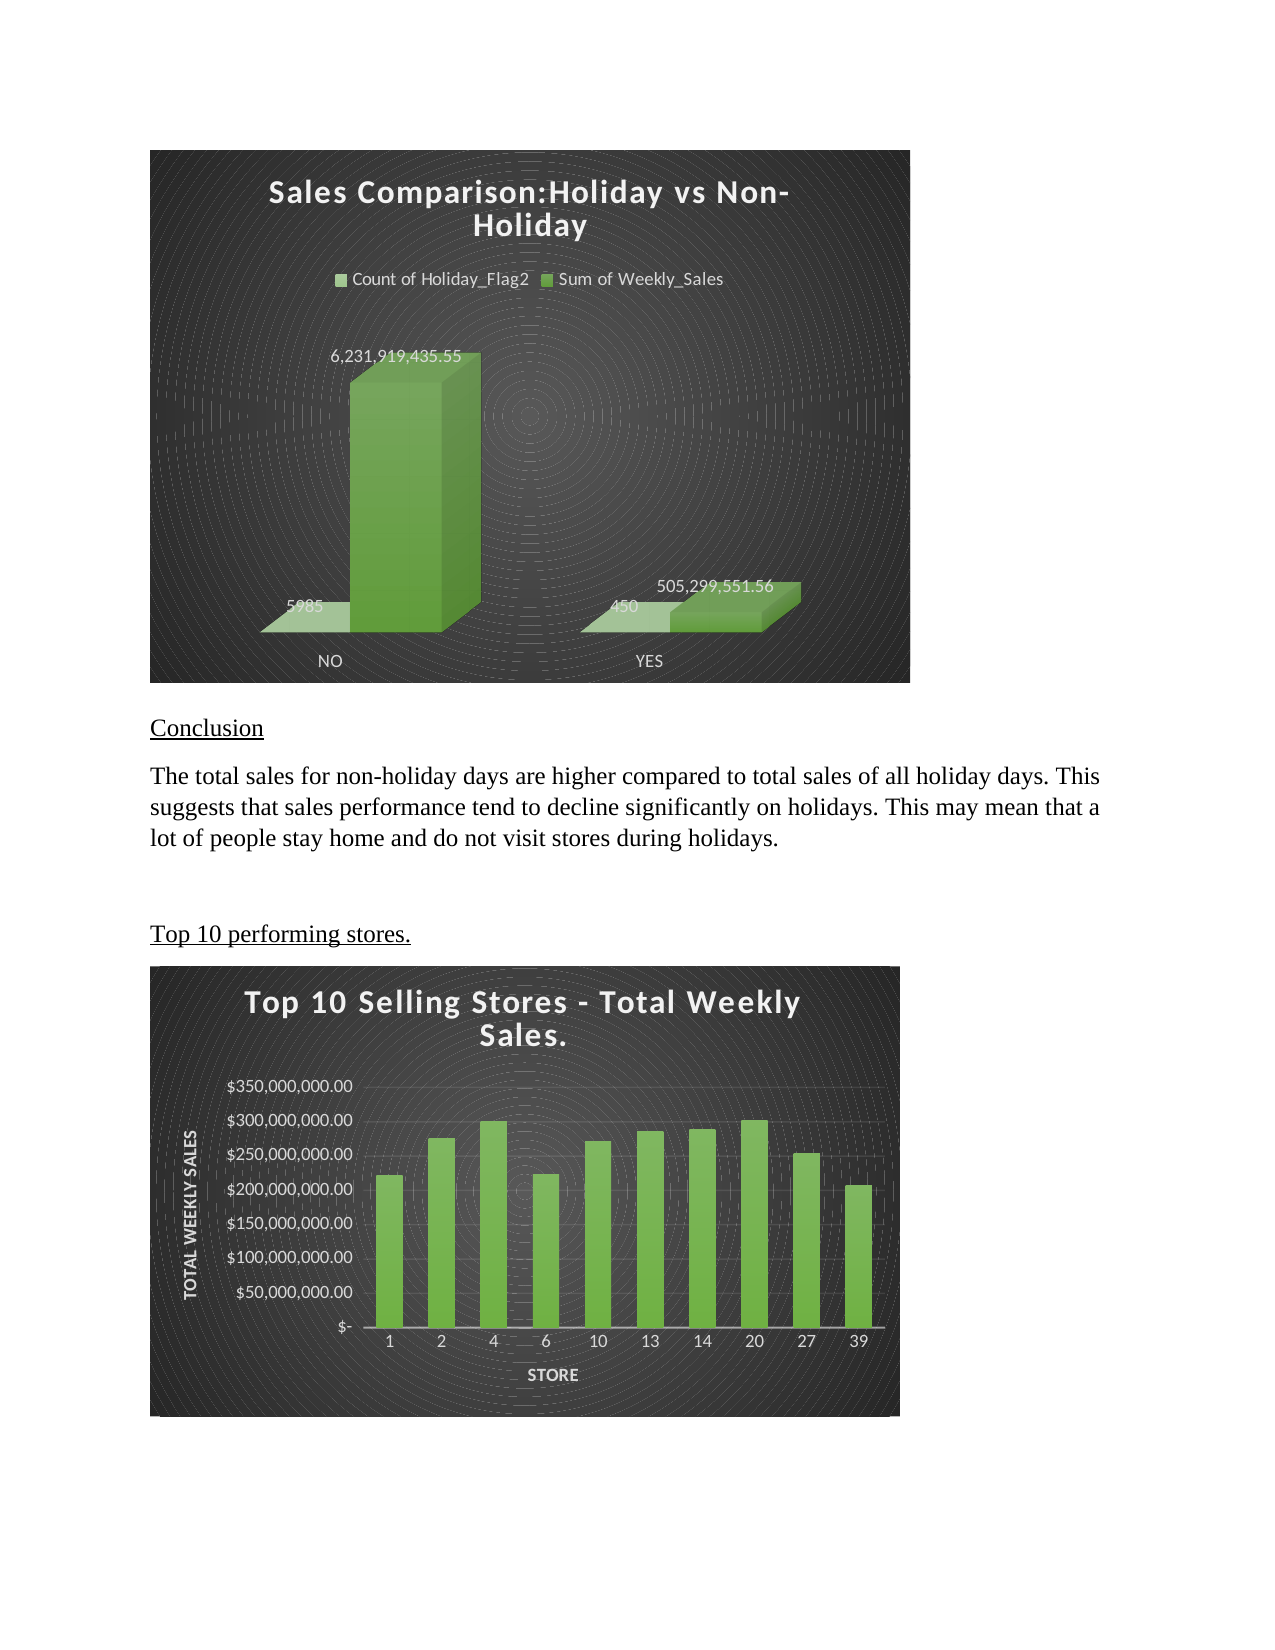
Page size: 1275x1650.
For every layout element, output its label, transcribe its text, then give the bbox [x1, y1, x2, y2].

text Conclusion [150, 713, 1125, 742]
text Top 10 performing stores. [150, 919, 1125, 947]
text The total sales for non-holiday days are higher compared to total sales of all holiday days. This suggests that sales performance tend to decline significantly on holidays. This may mean that a lot of people stay home and do not visit stores during holidays. [150, 761, 1125, 852]
